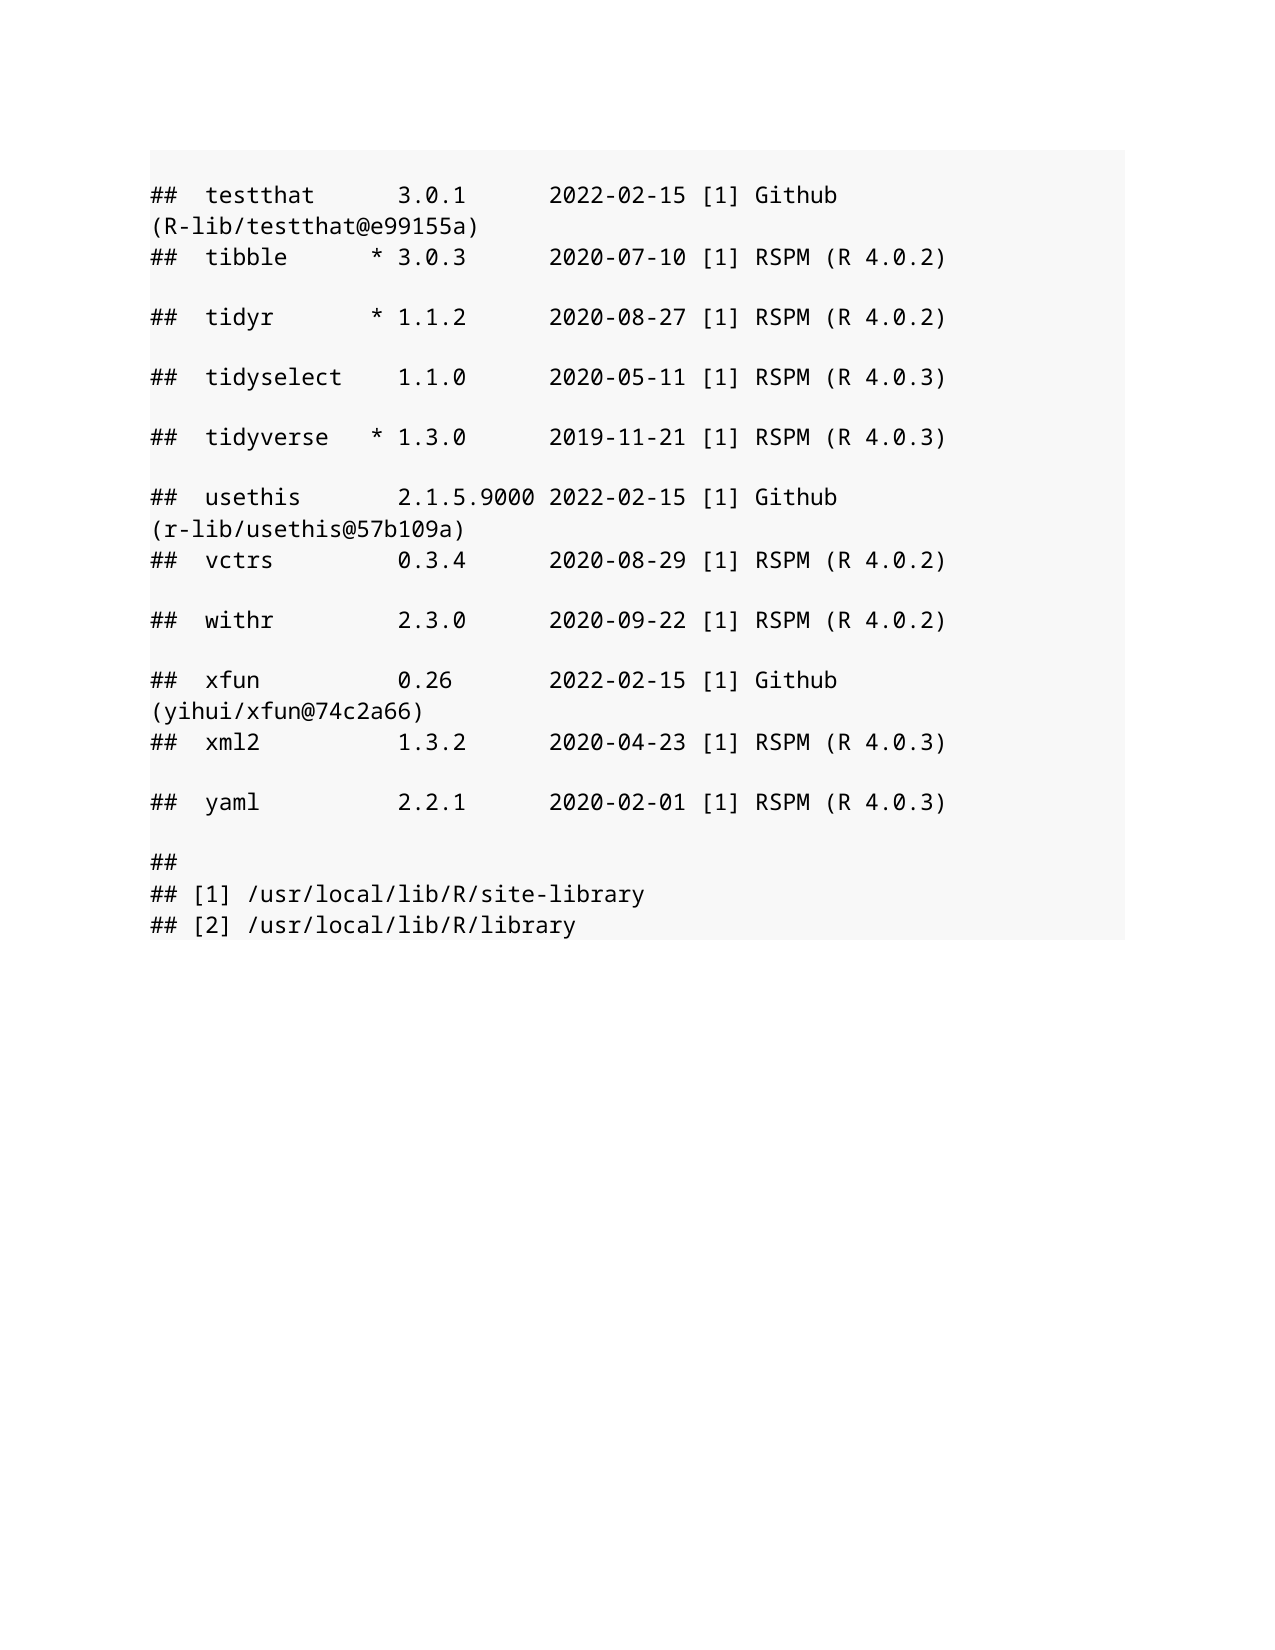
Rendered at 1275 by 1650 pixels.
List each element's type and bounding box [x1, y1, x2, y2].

text [150, 150, 1125, 940]
